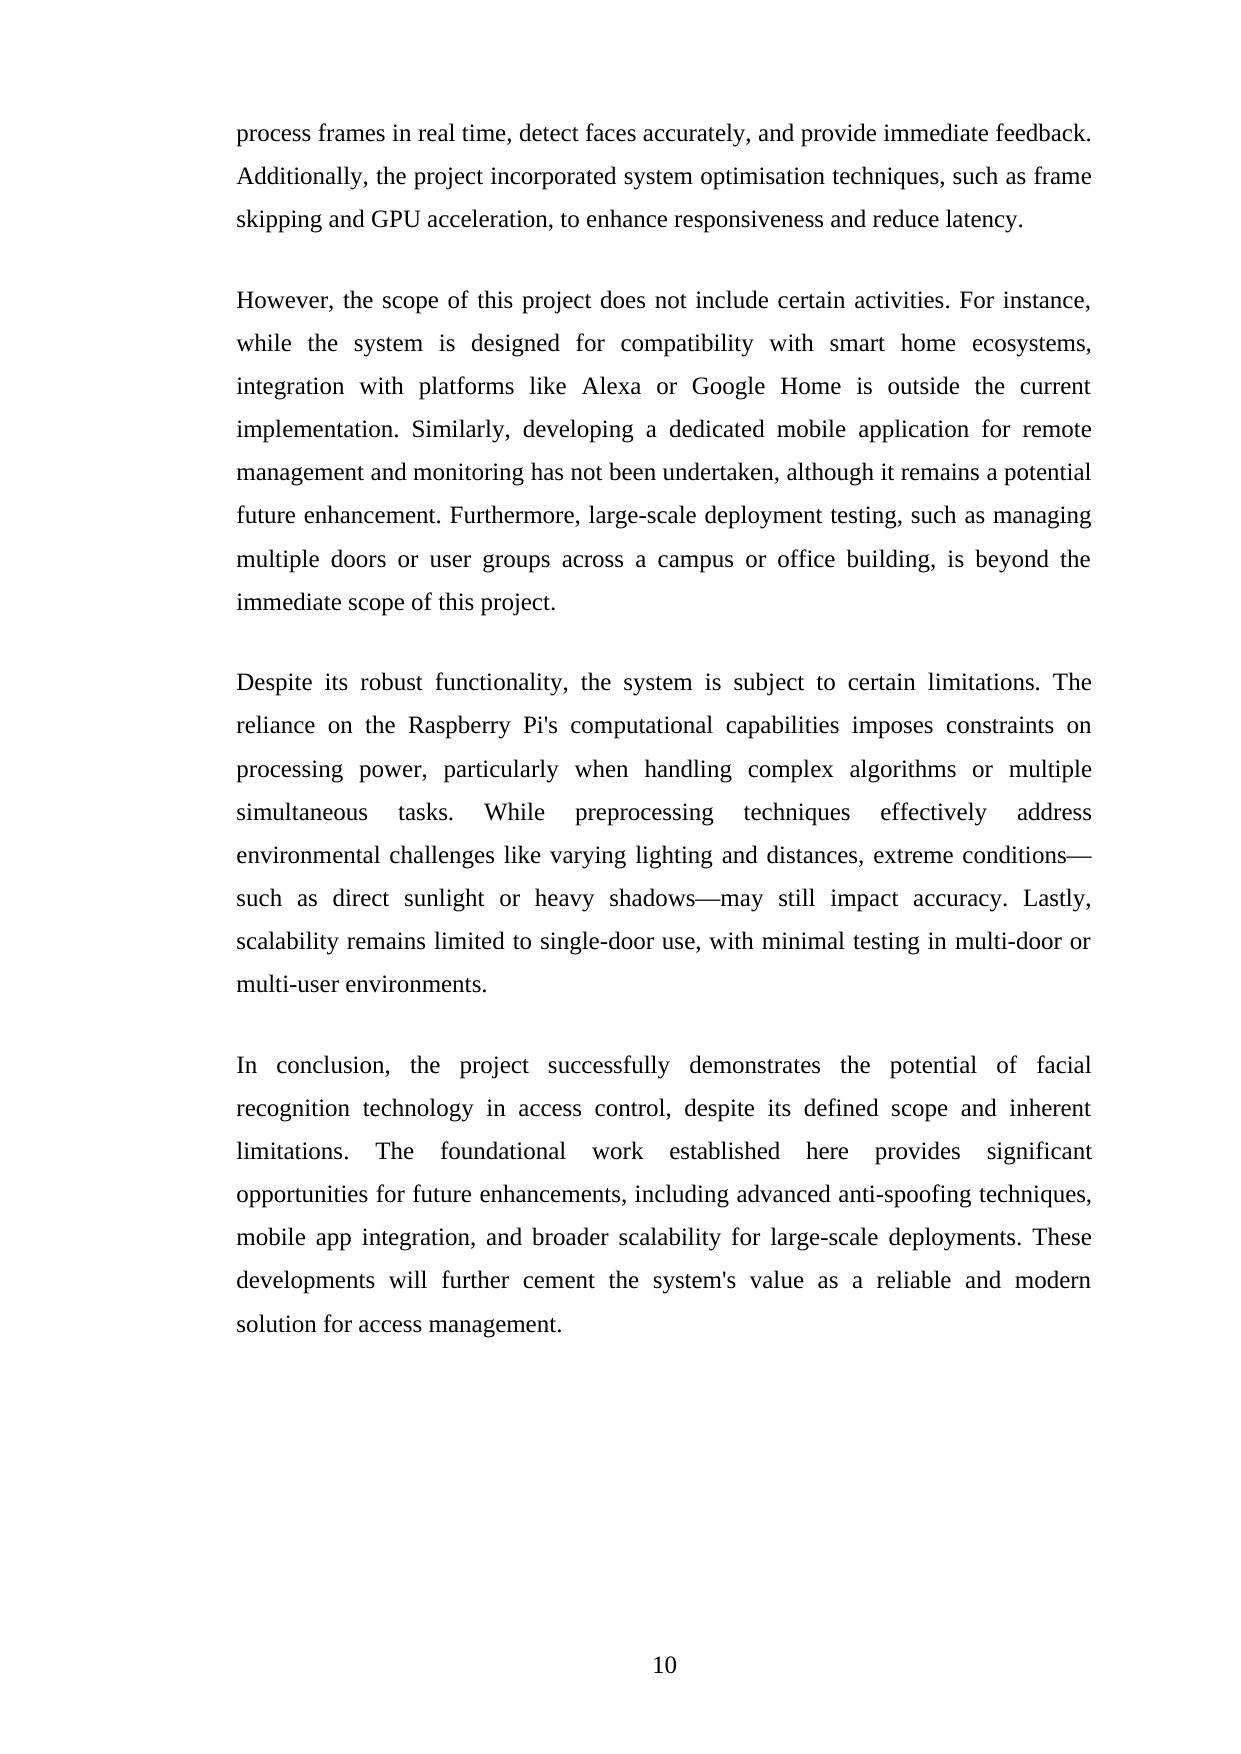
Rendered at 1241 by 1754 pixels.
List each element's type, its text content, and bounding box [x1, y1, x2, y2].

text In conclusion, the project successfully demonstrates the potential of facial recognition technology in access control, despite its defined scope and inherent limitations. The foundational work established here provides significant opportunities for future enhancements, including advanced anti-spoofing techniques, mobile app integration, and broader scalability for large-scale deployments. These developments will further cement the system's value as a reliable and modern solution for access management. [236, 1050, 1092, 1337]
text Despite its robust functionality, the system is subject to certain limitations. The reliance on the Raspberry Pi's computational capabilities imposes constraints on processing power, particularly when handling complex algorithms or multiple simultaneous tasks. While preprocessing techniques effectively address environmental challenges like varying lighting and distances, extreme conditions—such as direct sunlight or heavy shadows—may still impact accuracy. Lastly, scalability remains limited to single-door use, with minimal testing in multi-door or multi-user environments. [236, 667, 1092, 998]
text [236, 118, 1092, 233]
text However, the scope of this project does not include certain activities. For instance, while the system is designed for compatibility with smart home ecosystems, integration with platforms like Alexa or Google Home is outside the current implementation. Similarly, developing a dedicated mobile application for remote management and monitoring has not been undertaken, although it remains a potential future enhancement. Furthermore, large-scale deployment testing, such as managing multiple doors or user groups across a campus or office building, is beyond the immediate scope of this project. [236, 285, 1092, 616]
